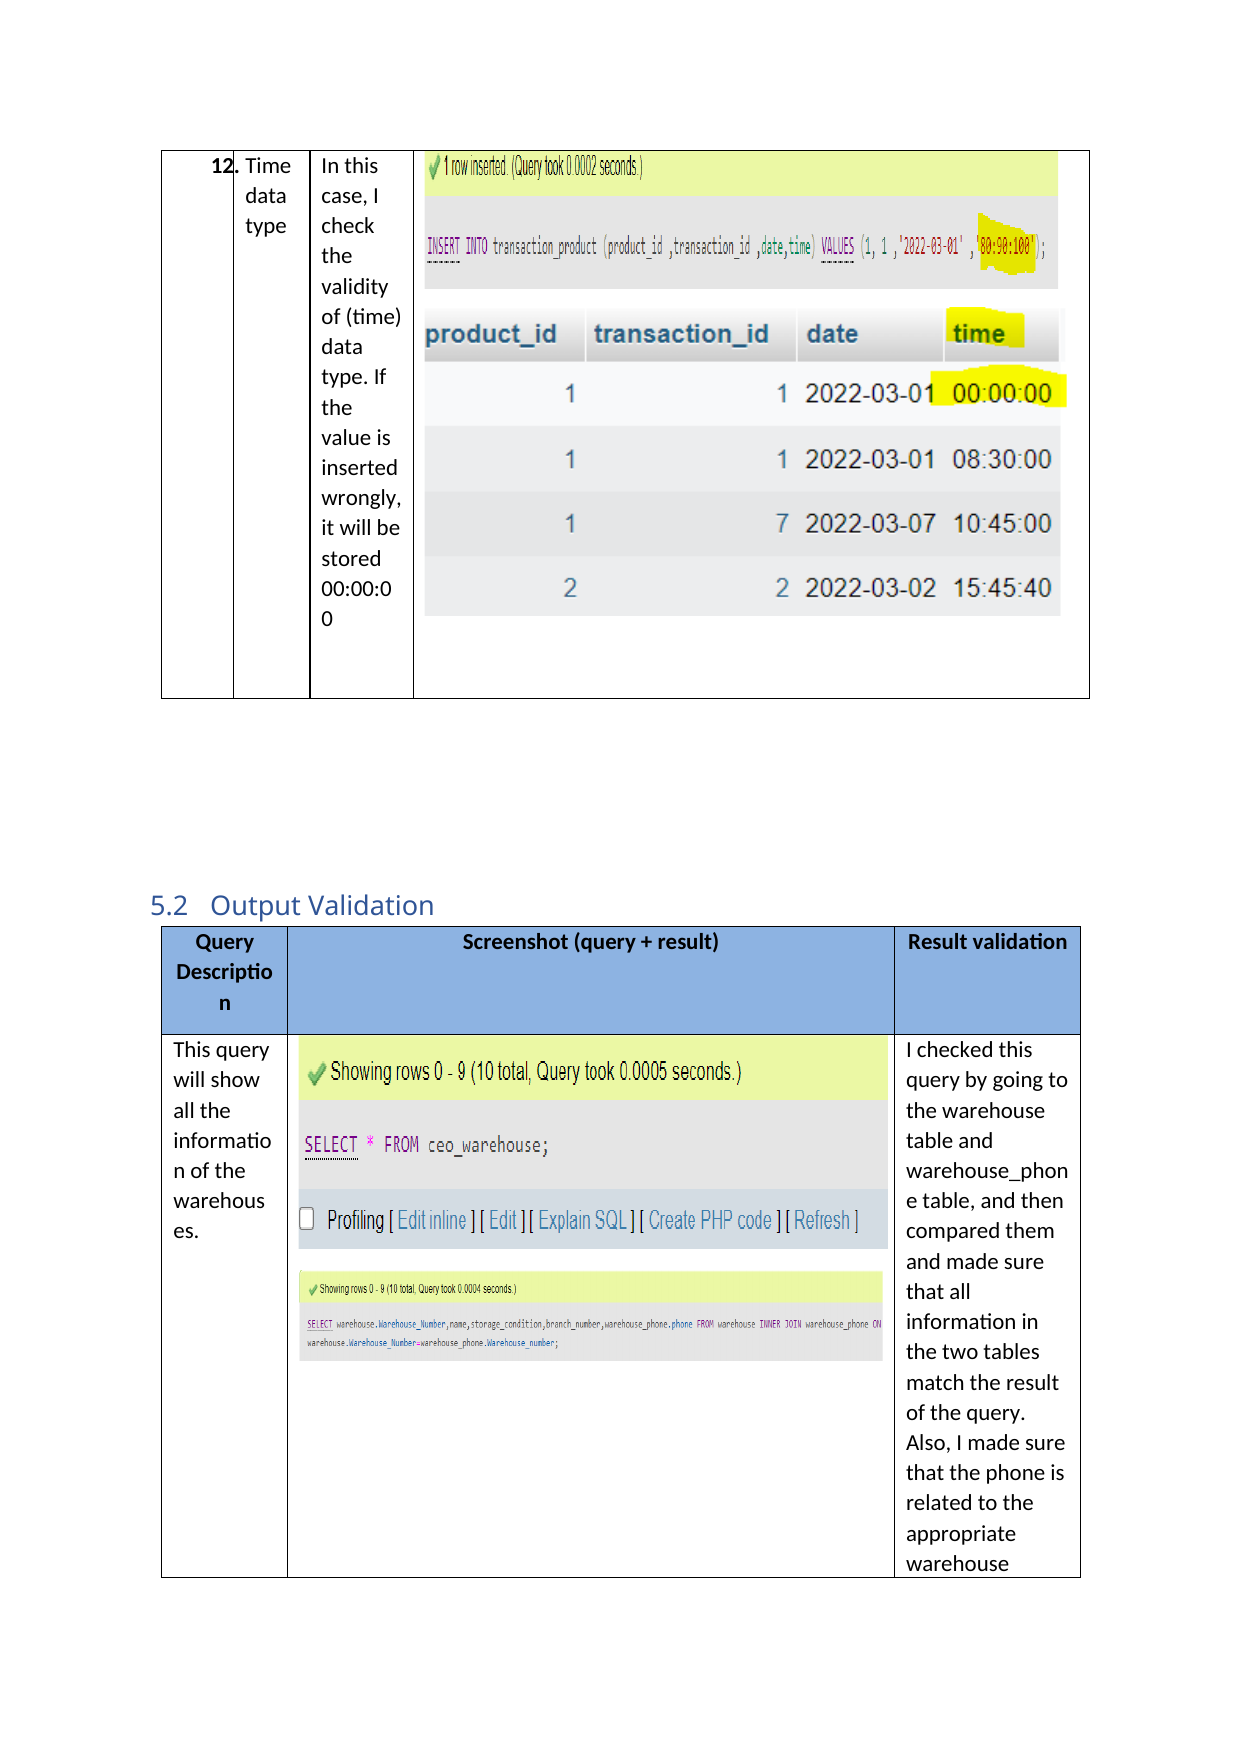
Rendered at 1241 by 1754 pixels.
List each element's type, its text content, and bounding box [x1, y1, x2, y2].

picture [298, 1035, 888, 1251]
subtitle Output Validation [150, 886, 1090, 923]
table_header Query Description [162, 927, 287, 1034]
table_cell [288, 1035, 894, 1577]
table_header Screenshot (query + result) [288, 927, 894, 1034]
table_cell In this case, I check the validity of (time) data type. If the value is inserted wrongly, it will be stored 00:00:00 [311, 151, 413, 698]
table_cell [895, 1035, 1080, 1577]
table_cell [162, 151, 233, 698]
table_cell [414, 151, 1089, 698]
table_cell Time data type [234, 151, 309, 698]
table_header Result validation [895, 927, 1080, 1034]
picture [298, 1270, 883, 1361]
picture [424, 151, 1059, 289]
picture [424, 307, 1067, 616]
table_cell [162, 1035, 287, 1577]
